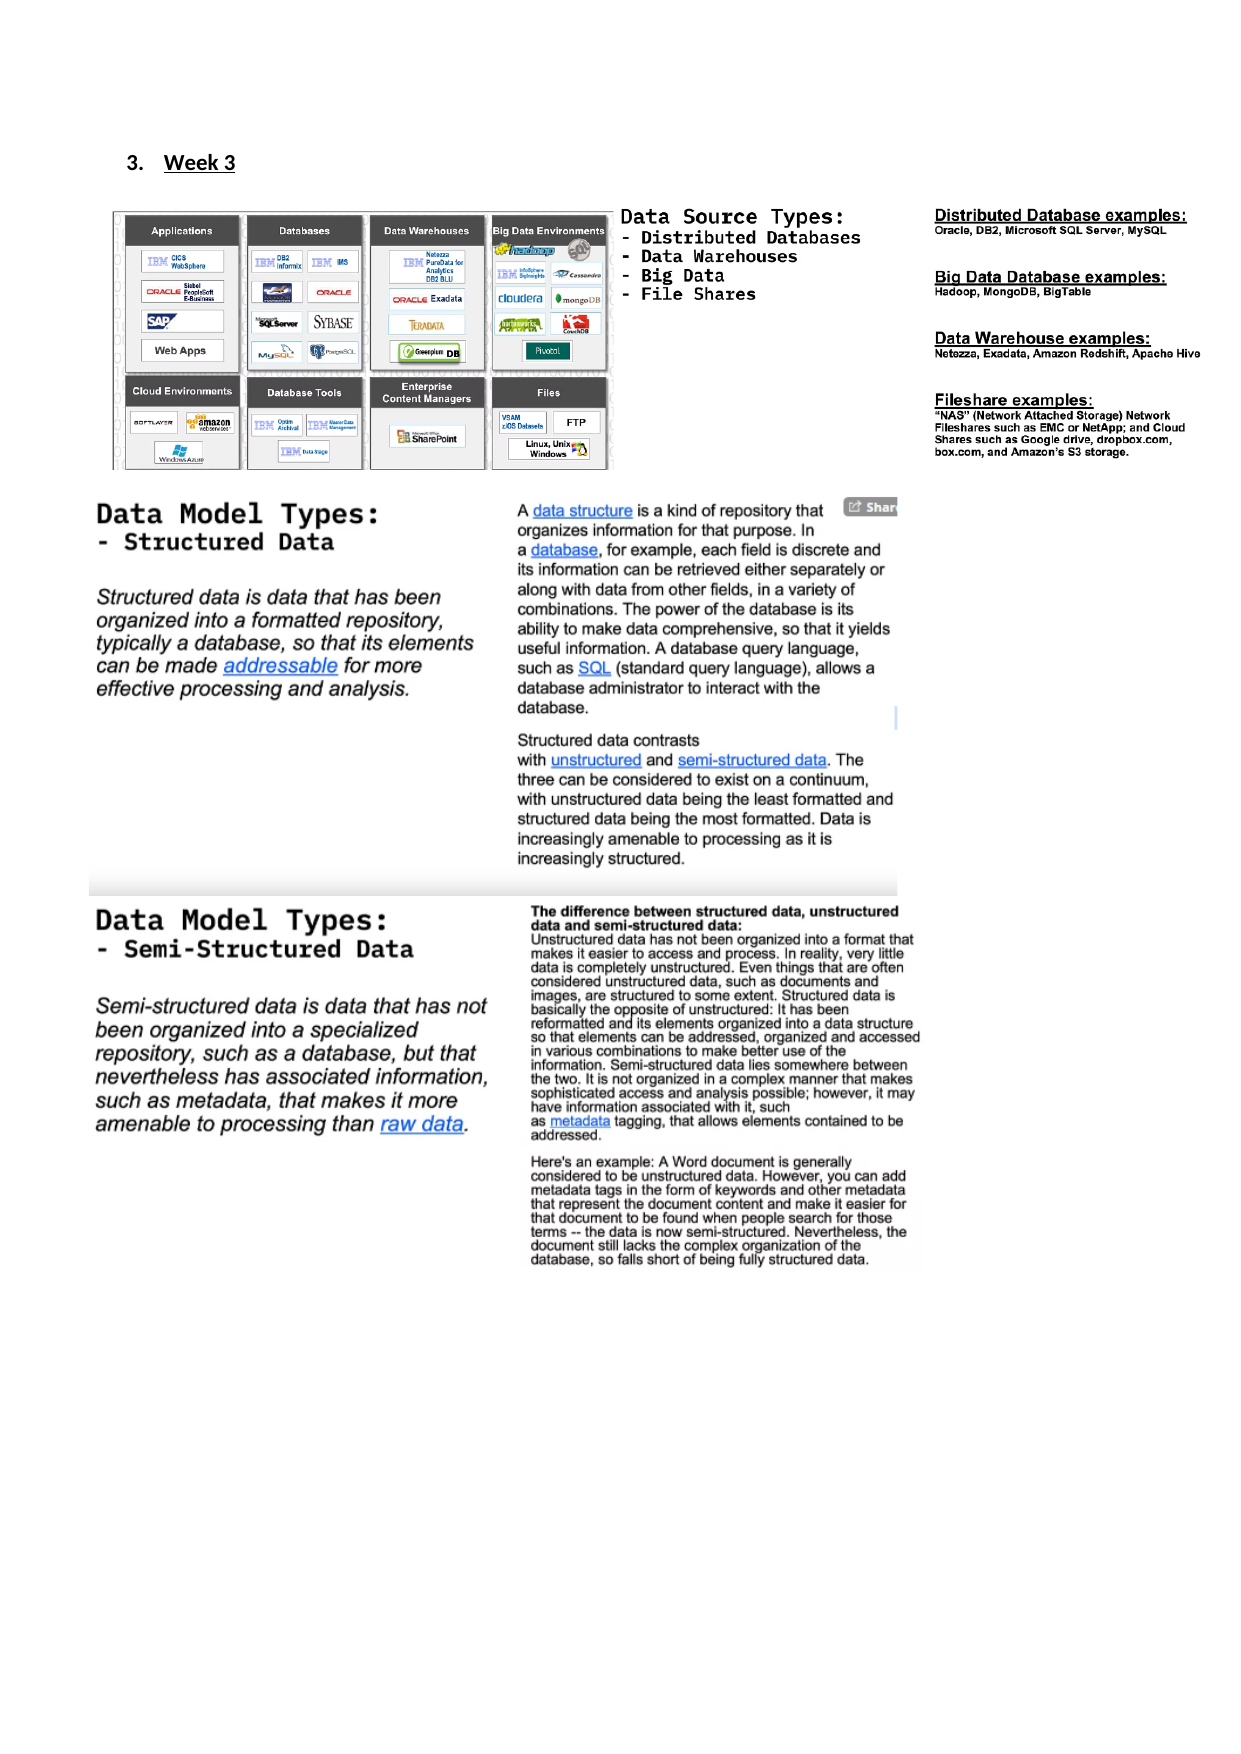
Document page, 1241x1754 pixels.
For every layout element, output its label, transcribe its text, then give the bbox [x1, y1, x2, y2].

picture [109, 194, 1206, 470]
picture [88, 897, 930, 1271]
list Week 3 [126, 148, 1167, 176]
picture [88, 488, 898, 896]
